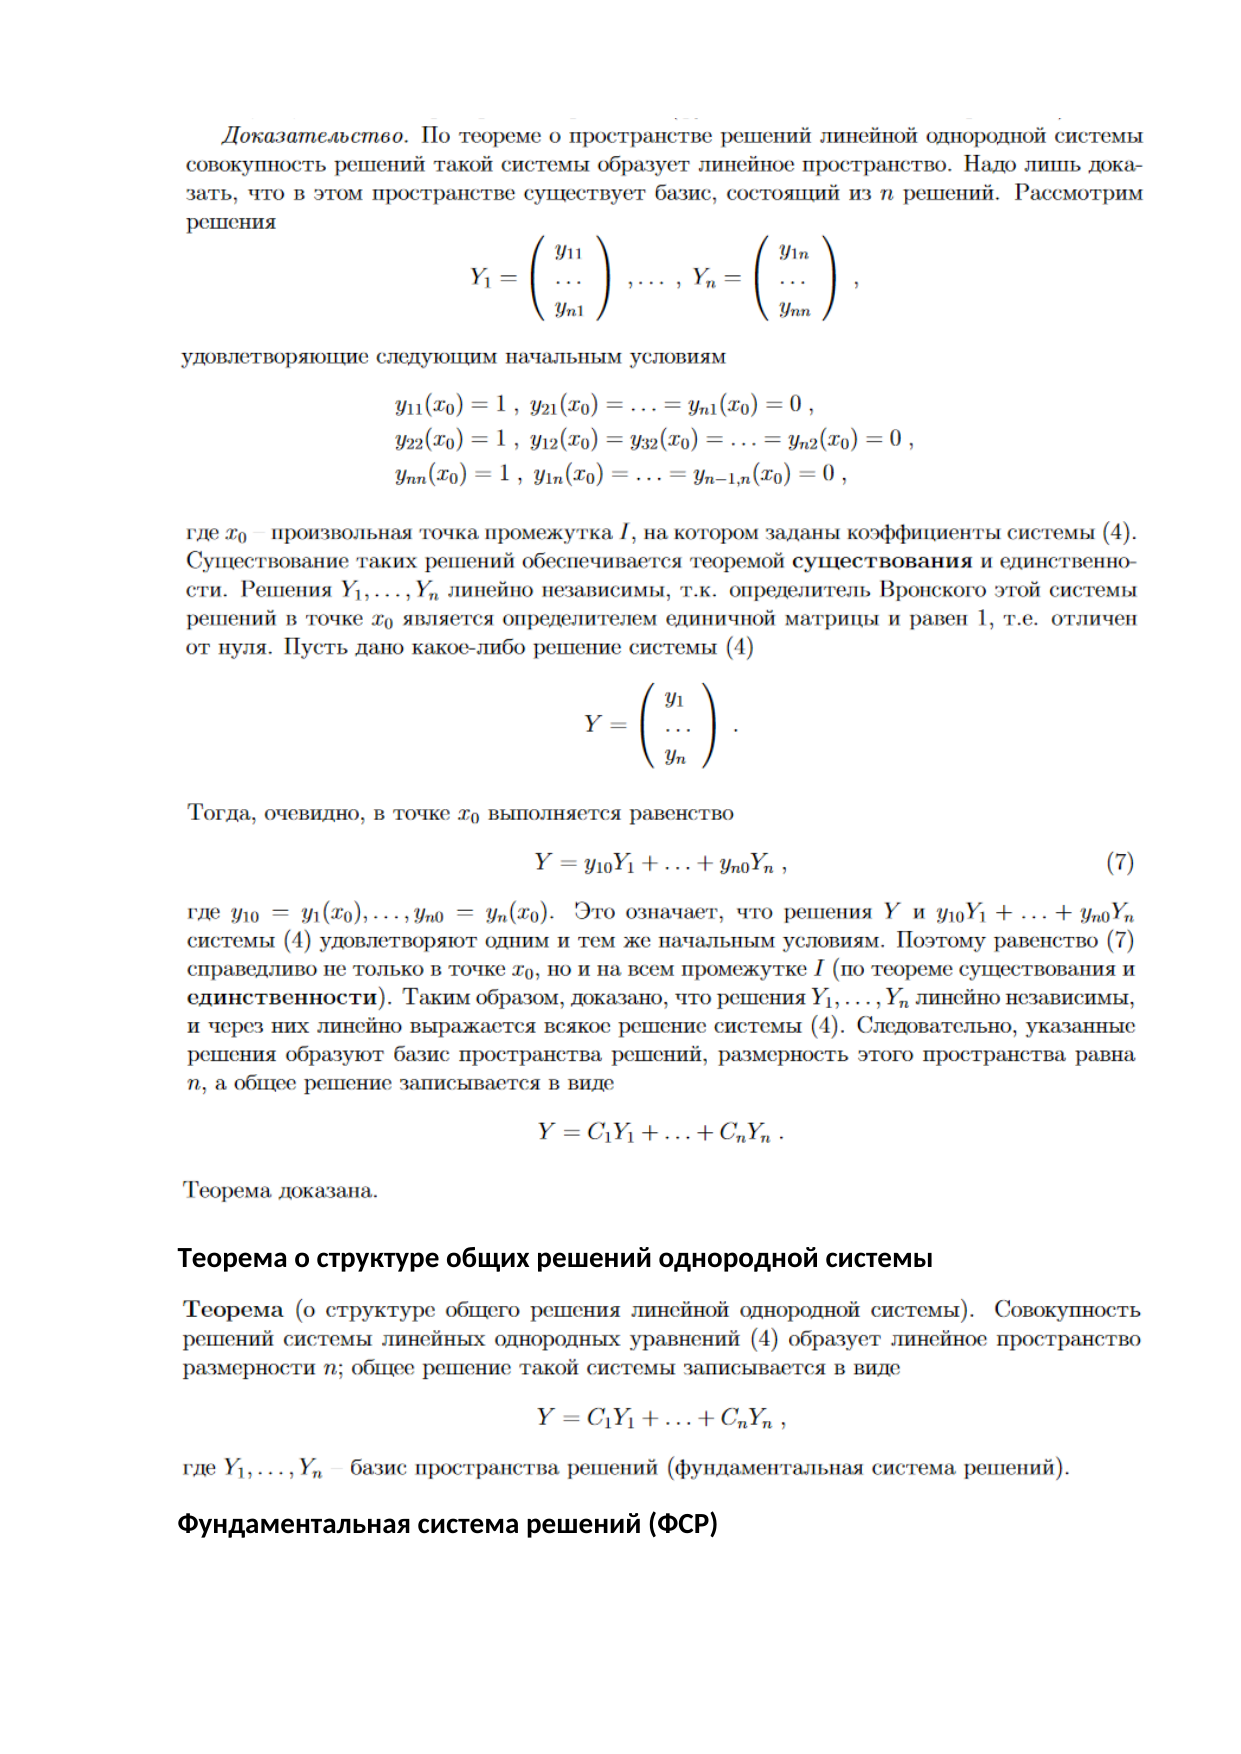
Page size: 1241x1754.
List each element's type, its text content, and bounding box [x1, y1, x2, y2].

picture [177, 795, 1152, 1150]
text Фундаментальная система решений (ФСР) [177, 1505, 1152, 1540]
text Теорема о структуре общих решений однородной системы [177, 1239, 1152, 1274]
picture [177, 1293, 1152, 1486]
picture [177, 521, 1152, 777]
picture [177, 1168, 1152, 1220]
picture [177, 347, 1152, 503]
picture [177, 118, 1152, 329]
